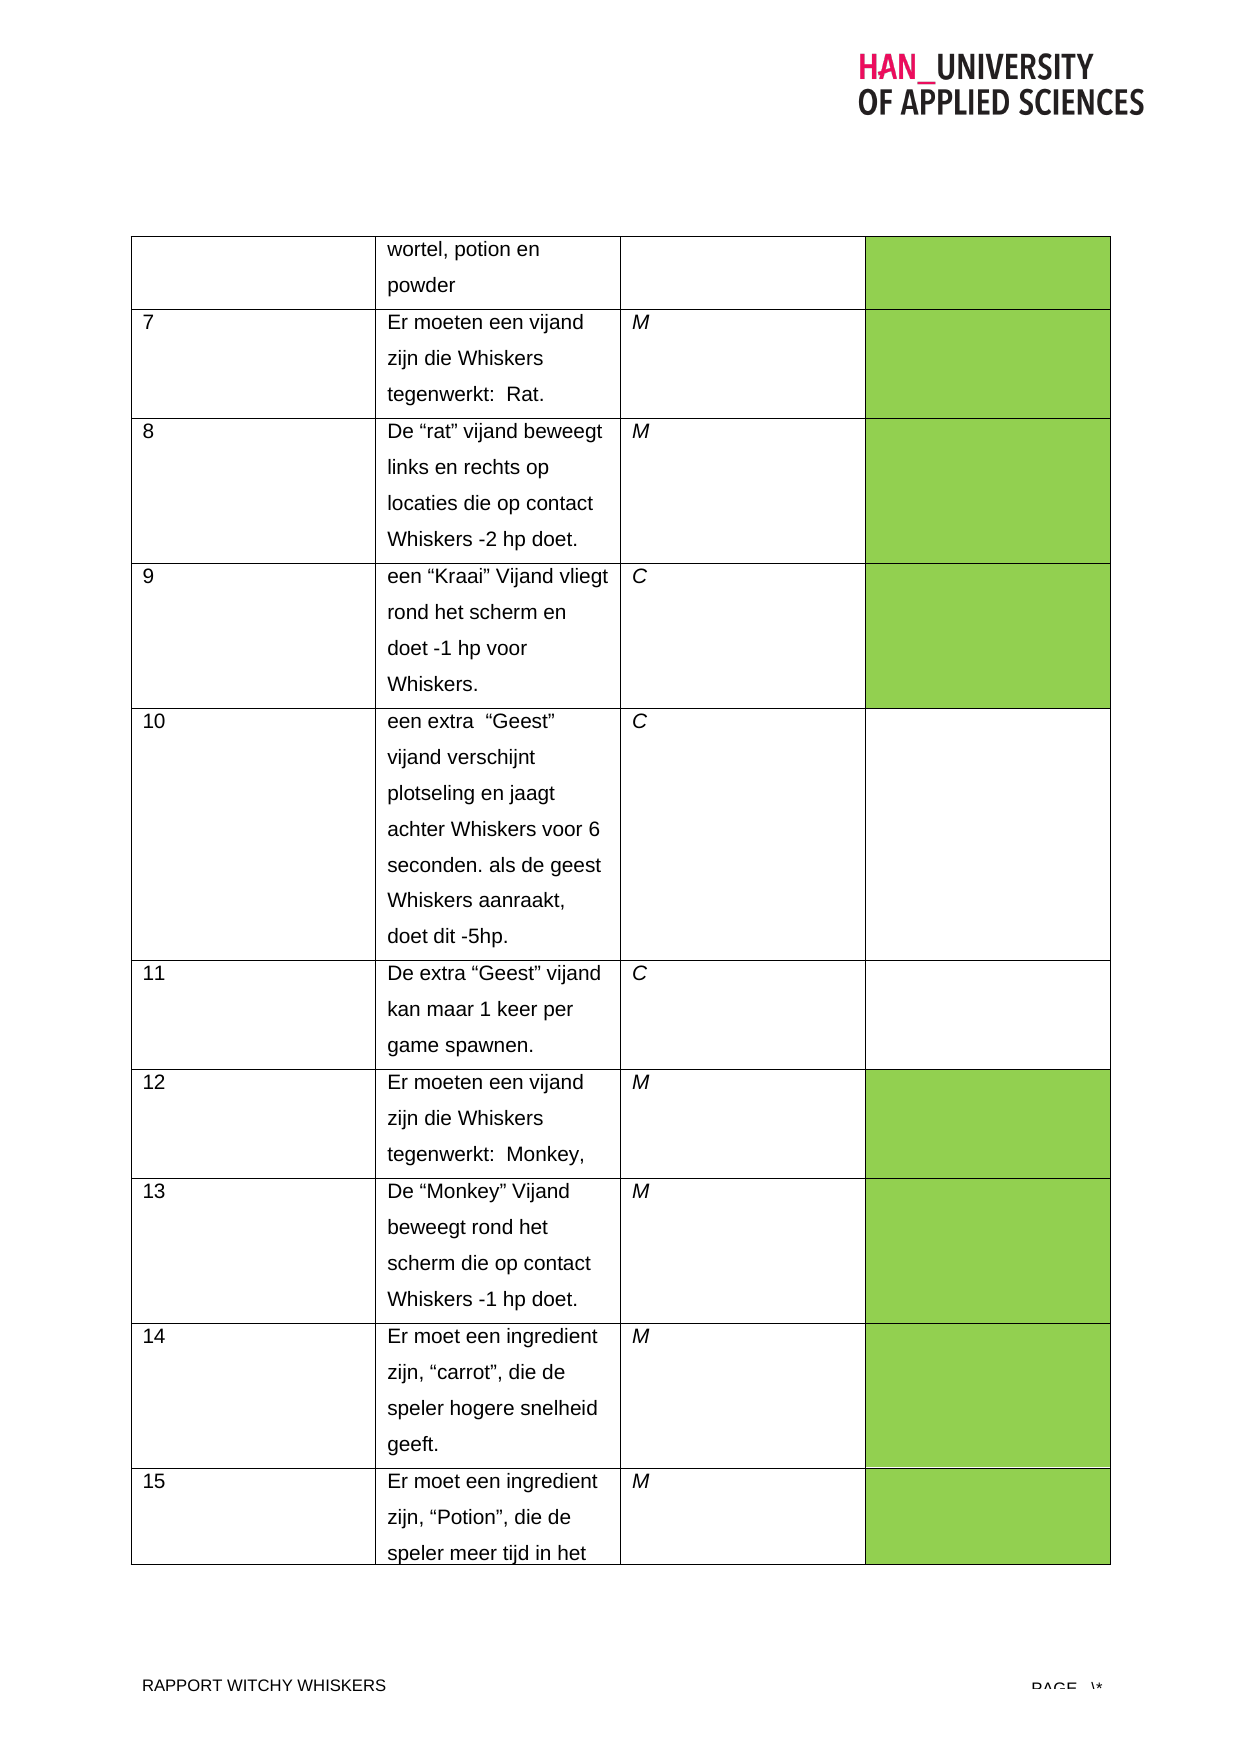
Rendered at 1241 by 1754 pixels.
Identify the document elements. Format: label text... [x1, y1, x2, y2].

table_cell [866, 961, 1110, 1069]
table_cell De “Monkey” Vijand beweegt rond het scherm die op contact Whiskers -1 hp doet. [376, 1179, 620, 1323]
table_cell Er moet een ingredient zijn, “Potion”, die de speler meer tijd in het spel geeft. [376, 1469, 620, 1564]
table_cell De extra “Geest” vijand kan maar 1 keer per game spawnen. [376, 961, 620, 1069]
table_cell een extra “Geest” vijand verschijnt plotseling en jaagt achter Whiskers voor 6 seconden. als de geest Whiskers aanraakt, doet dit -5hp. [376, 709, 620, 960]
table_cell [866, 1324, 1110, 1467]
table_cell [866, 1179, 1110, 1323]
table_cell 14 [132, 1324, 375, 1467]
table_cell M [621, 1469, 865, 1564]
table_cell M [621, 310, 865, 418]
table_cell een “Kraai” Vijand vliegt rond het scherm en doet -1 hp voor Whiskers. [376, 564, 620, 708]
table_cell 12 [132, 1070, 375, 1178]
table_cell [866, 237, 1110, 309]
table_cell M [621, 237, 865, 309]
table_cell [866, 419, 1110, 563]
table_cell [866, 1070, 1110, 1178]
table_cell C [621, 564, 865, 708]
table_cell M [621, 1324, 865, 1467]
table_cell 10 [132, 709, 375, 960]
picture [805, 0, 1198, 169]
table_cell 7 [132, 310, 375, 418]
table_cell 13 [132, 1179, 375, 1323]
table_cell M [621, 419, 865, 563]
table_cell [866, 310, 1110, 418]
table_cell Er moeten een vijand zijn die Whiskers tegenwerkt: Rat. [376, 310, 620, 418]
table_cell [866, 564, 1110, 708]
table_cell [866, 709, 1110, 960]
table_cell M [621, 1070, 865, 1178]
table_cell C [621, 709, 865, 960]
table_cell C [621, 961, 865, 1069]
table_cell [866, 1469, 1110, 1564]
table_cell 11 [132, 961, 375, 1069]
table_cell De “rat” vijand beweegt links en rechts op locaties die op contact Whiskers -2 hp doet. [376, 419, 620, 563]
table_cell Er moeten een vijand zijn die Whiskers tegenwerkt: Monkey, [376, 1070, 620, 1178]
table_cell Er moet een ingredient zijn, “carrot”, die de speler hogere snelheid geeft. [376, 1324, 620, 1467]
table_cell 9 [132, 564, 375, 708]
table_cell 6 [132, 237, 375, 309]
table_cell Er moeten 3 ingredienten gevonden kunnen worden in het binnenplaats: wortel, potion en powder [376, 237, 620, 309]
table_cell 8 [132, 419, 375, 563]
table_cell M [621, 1179, 865, 1323]
table_cell 15 [132, 1469, 375, 1564]
